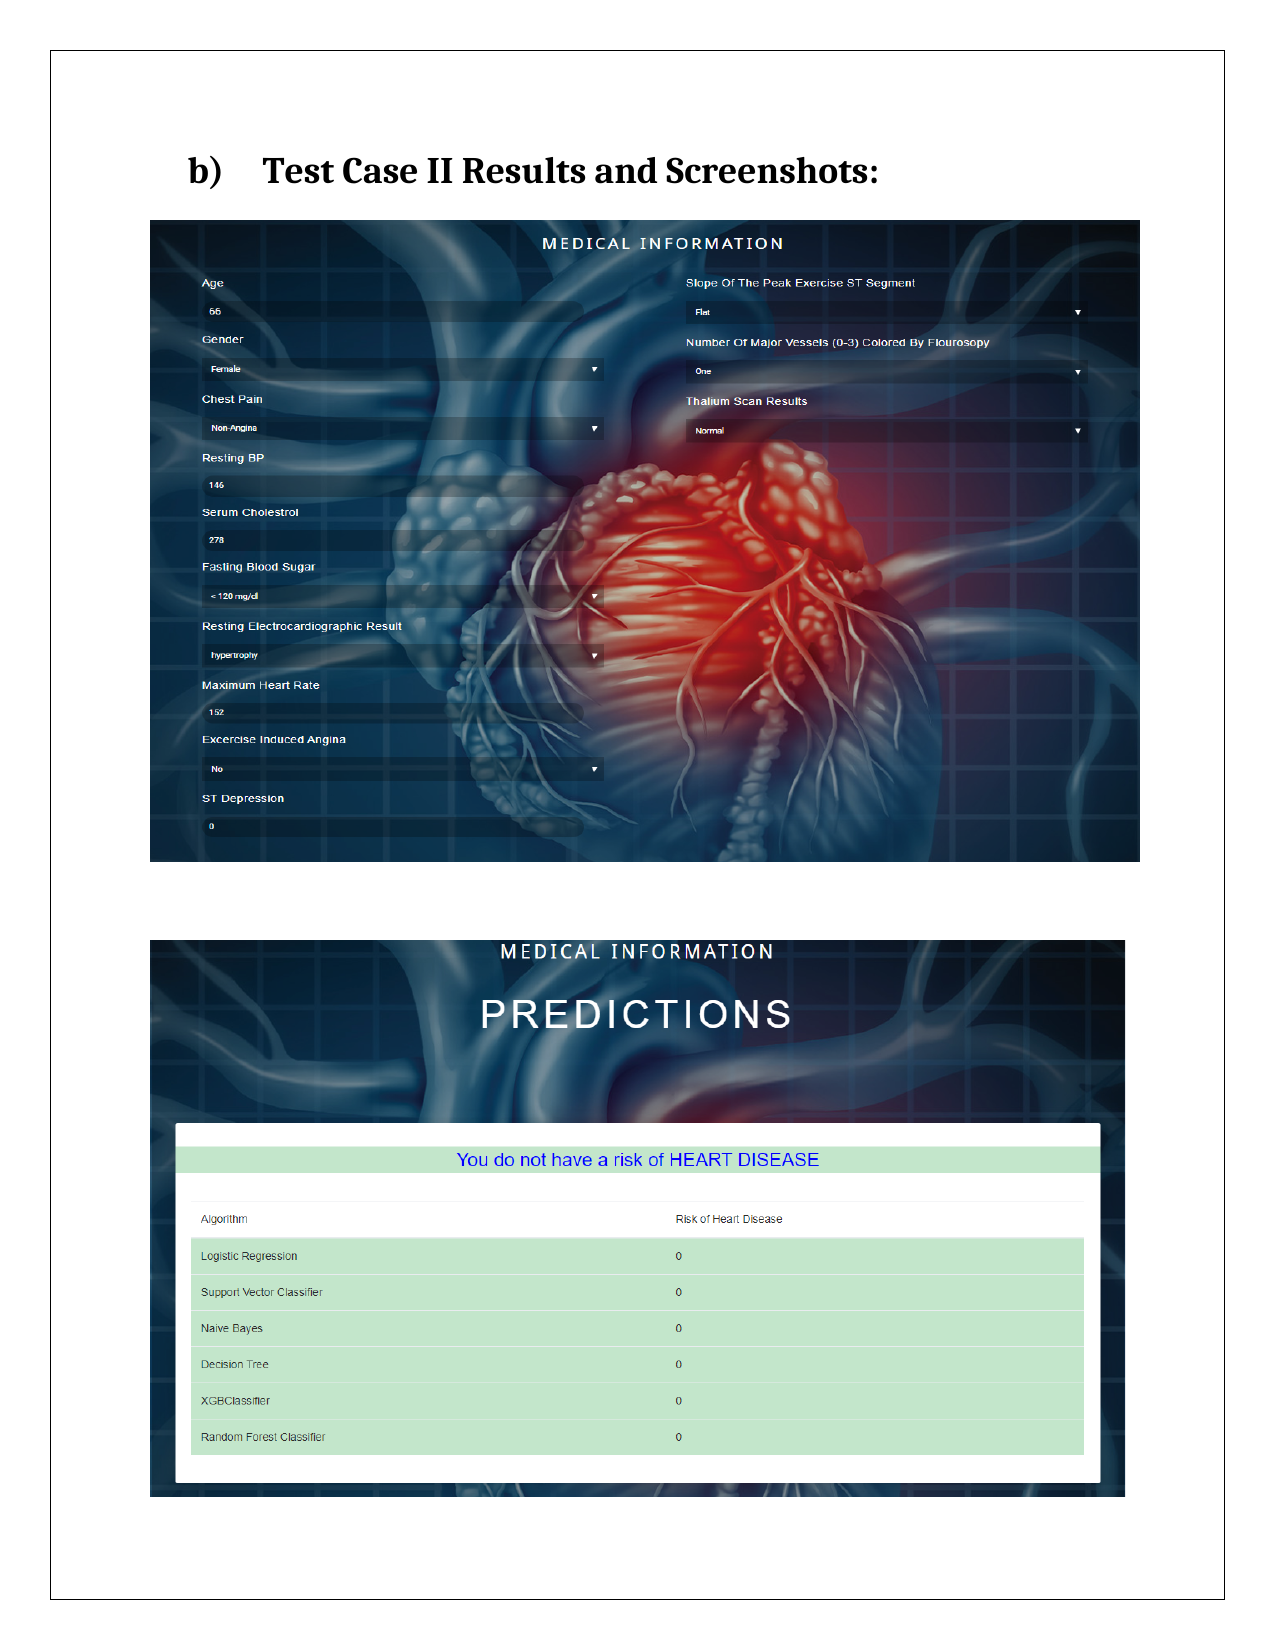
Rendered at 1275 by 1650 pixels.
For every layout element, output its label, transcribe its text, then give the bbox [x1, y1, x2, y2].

picture [150, 220, 1140, 862]
list Test Case II Results and Screenshots: [187, 150, 1125, 193]
picture [150, 940, 1125, 1497]
